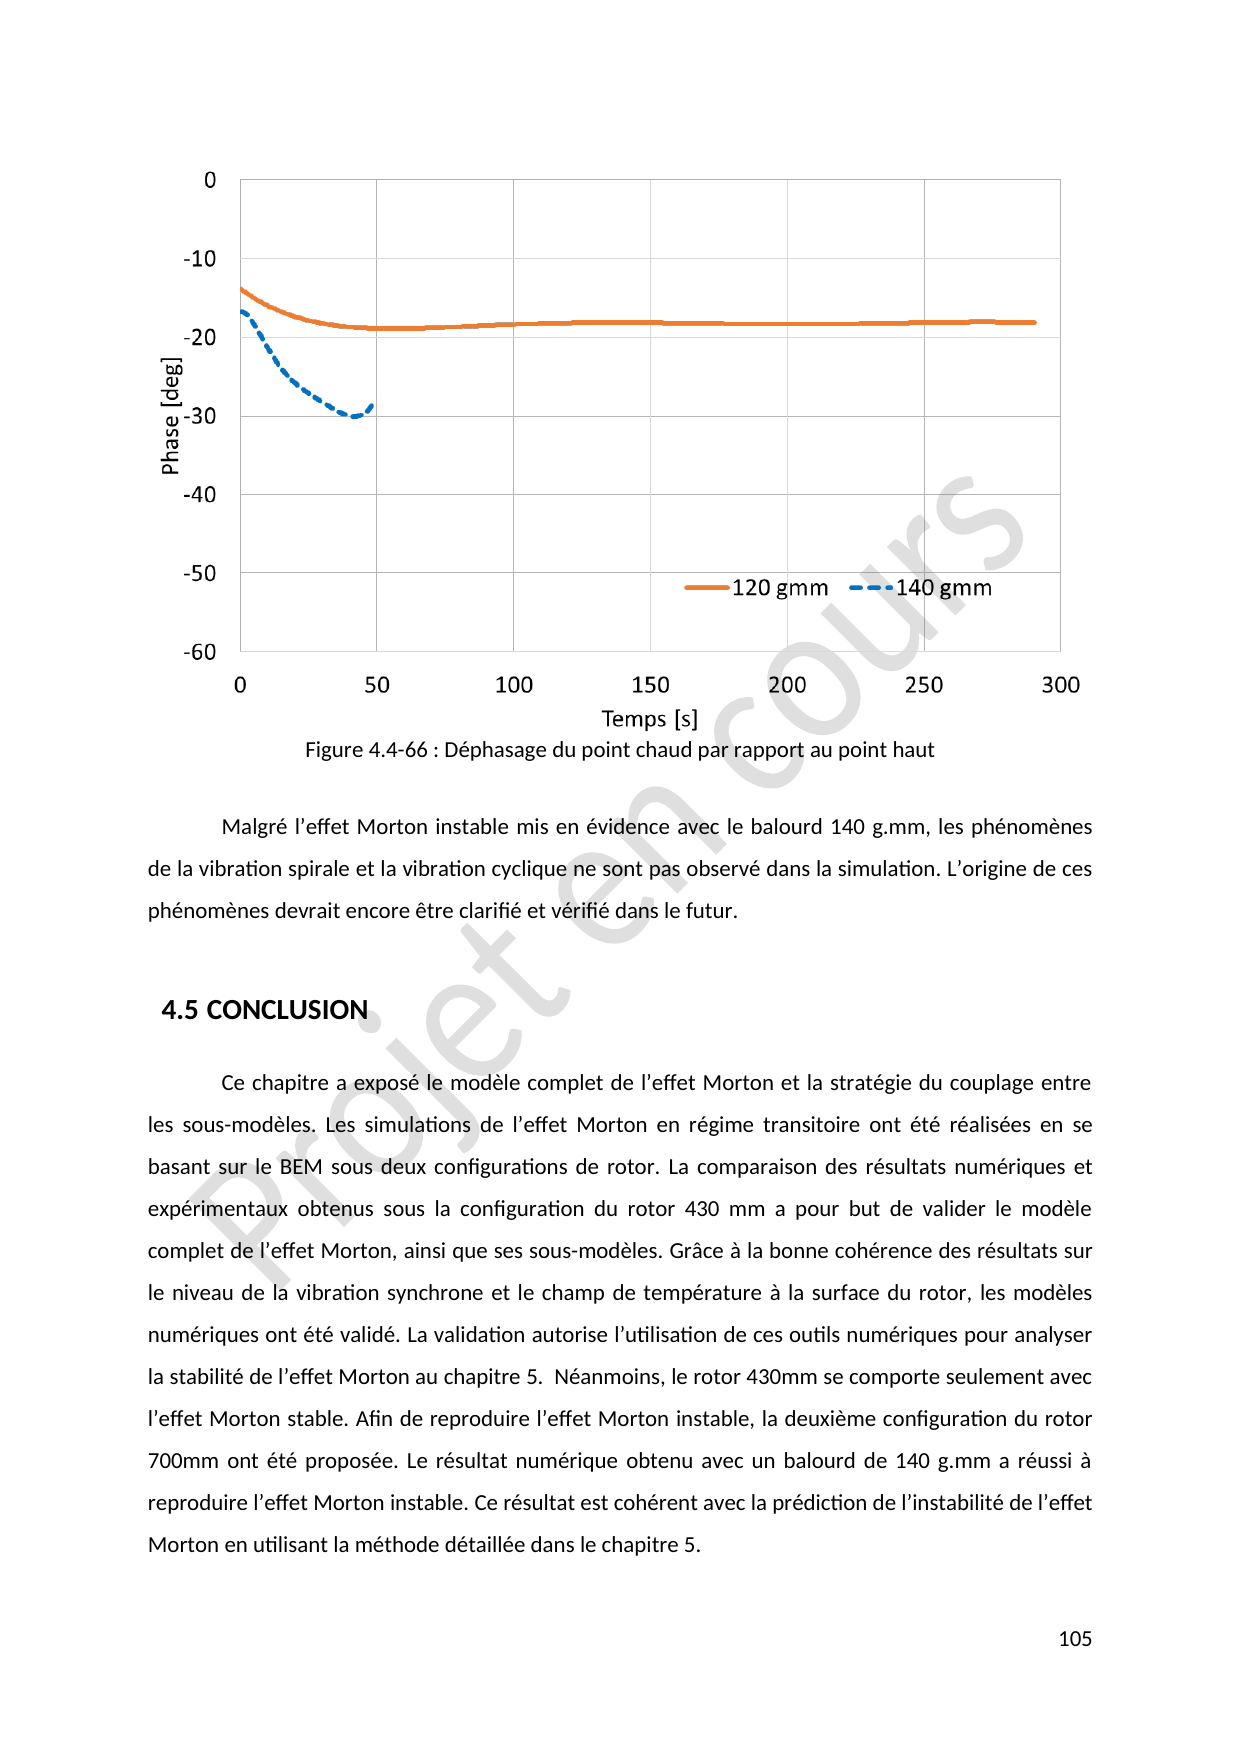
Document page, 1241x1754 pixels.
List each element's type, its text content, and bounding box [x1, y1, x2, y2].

picture [150, 147, 1090, 735]
text Ce chapitre a exposé le modèle complet de l’effet Morton et la stratégie du couplage entre les sous-modèles. Les simulations de l’effet Morton en régime transitoire ont été réalisées en se basant sur le BEM sous deux configurations de rotor. La comparaison des résultats numériques et expérimentaux obtenus sous la configuration du rotor 430 mm a pour but de valider le modèle complet de l’effet Morton, ainsi que ses sous-modèles. Grâce à la bonne cohérence des résultats sur le niveau de la vibration synchrone et le champ de température à la surface du rotor, les modèles numériques ont été validé. La validation autorise l’utilisation de ces outils numériques pour analyser la stabilité de l’effet Morton au chapitre 5. Néanmoins, le rotor 430mm se comporte seulement avec l’effet Morton stable. Afin de reproduire l’effet Morton instable, la deuxième configuration du rotor 700mm ont été proposée. Le résultat numérique obtenu avec un balourd de 140 g.mm a réussi à reproduire l’effet Morton instable. Ce résultat est cohérent avec la prédiction de l’instabilité de l’effet Morton en utilisant la méthode détaillée dans le chapitre 5. [148, 1068, 1093, 1558]
text Malgré l’effet Morton instable mis en évidence avec le balourd 140 g.mm, les phénomènes de la vibration spirale et la vibration cyclique ne sont pas observé dans la simulation. L’origine de ces phénomènes devrait encore être clarifié et vérifié dans le futur. [148, 812, 1093, 924]
subtitle Conclusion [161, 991, 1093, 1026]
